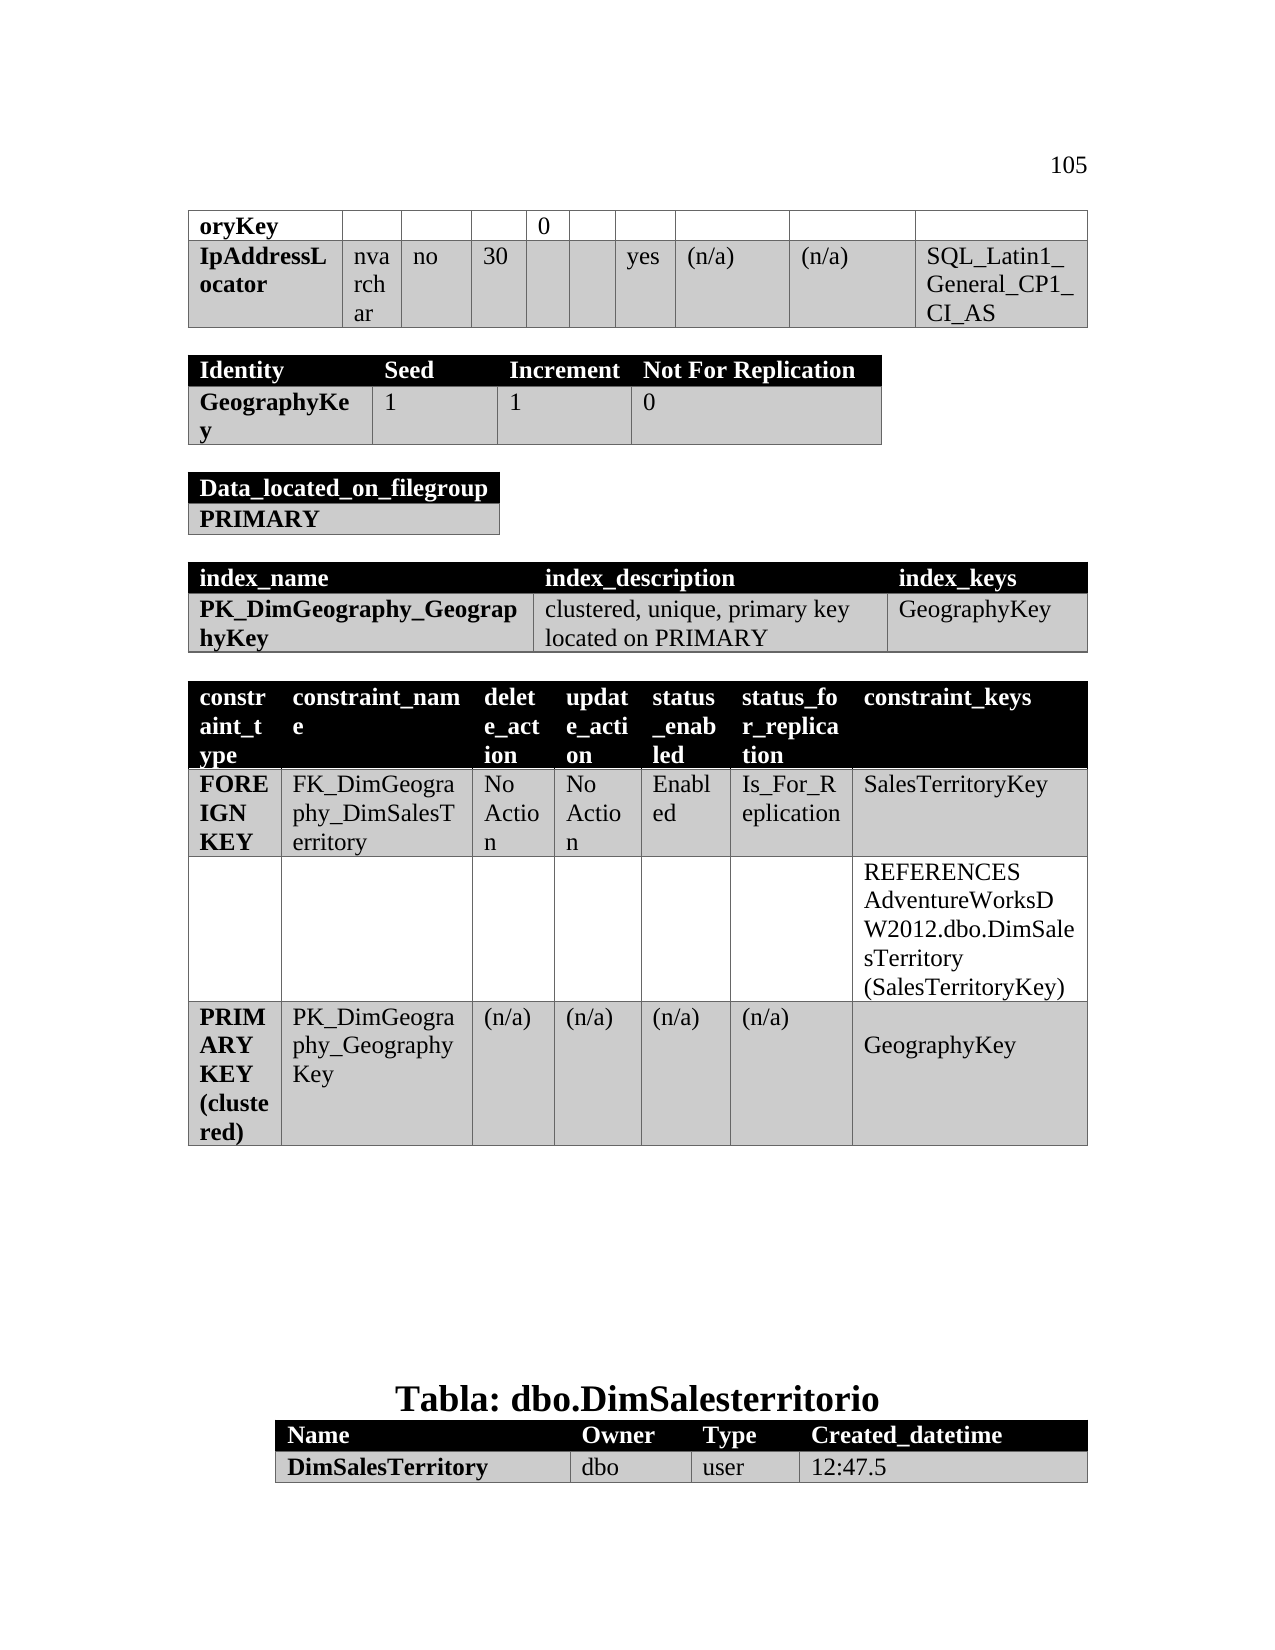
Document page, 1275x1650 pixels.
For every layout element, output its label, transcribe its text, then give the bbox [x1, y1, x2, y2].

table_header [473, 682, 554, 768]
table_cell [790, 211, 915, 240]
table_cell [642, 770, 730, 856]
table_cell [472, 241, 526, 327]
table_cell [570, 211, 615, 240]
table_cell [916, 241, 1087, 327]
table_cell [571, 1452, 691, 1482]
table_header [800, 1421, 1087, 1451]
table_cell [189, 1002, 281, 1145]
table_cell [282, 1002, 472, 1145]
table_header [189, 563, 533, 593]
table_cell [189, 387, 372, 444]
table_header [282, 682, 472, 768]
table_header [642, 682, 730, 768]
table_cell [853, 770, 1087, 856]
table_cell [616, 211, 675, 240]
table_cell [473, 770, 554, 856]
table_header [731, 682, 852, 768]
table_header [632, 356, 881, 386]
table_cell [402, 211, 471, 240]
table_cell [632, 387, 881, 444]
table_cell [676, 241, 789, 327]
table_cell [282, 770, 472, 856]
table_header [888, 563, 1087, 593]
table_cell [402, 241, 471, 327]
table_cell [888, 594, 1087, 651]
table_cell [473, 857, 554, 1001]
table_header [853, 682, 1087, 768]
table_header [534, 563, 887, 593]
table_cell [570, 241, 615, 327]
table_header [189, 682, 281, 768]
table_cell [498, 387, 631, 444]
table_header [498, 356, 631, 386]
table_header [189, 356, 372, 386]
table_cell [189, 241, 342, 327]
text Tabla: dbo.DimSalesterritorio [187, 1376, 1087, 1419]
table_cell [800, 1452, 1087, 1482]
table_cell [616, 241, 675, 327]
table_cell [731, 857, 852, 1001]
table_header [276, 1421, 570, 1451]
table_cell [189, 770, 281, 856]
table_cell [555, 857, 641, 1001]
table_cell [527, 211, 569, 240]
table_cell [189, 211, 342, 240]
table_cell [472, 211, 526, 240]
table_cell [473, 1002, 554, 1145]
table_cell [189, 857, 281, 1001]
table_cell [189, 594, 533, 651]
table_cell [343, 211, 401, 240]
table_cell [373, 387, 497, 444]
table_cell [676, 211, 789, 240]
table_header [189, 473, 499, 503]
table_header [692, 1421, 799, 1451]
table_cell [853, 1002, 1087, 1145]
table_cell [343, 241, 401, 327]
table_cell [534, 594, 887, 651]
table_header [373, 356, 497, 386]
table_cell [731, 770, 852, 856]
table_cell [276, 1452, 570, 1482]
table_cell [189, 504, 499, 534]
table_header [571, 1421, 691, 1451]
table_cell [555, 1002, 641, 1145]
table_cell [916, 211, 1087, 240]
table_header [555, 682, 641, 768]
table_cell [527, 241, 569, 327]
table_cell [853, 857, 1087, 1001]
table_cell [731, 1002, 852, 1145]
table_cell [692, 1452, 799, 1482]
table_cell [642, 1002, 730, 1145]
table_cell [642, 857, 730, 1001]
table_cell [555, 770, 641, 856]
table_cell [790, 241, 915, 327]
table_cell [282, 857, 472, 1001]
